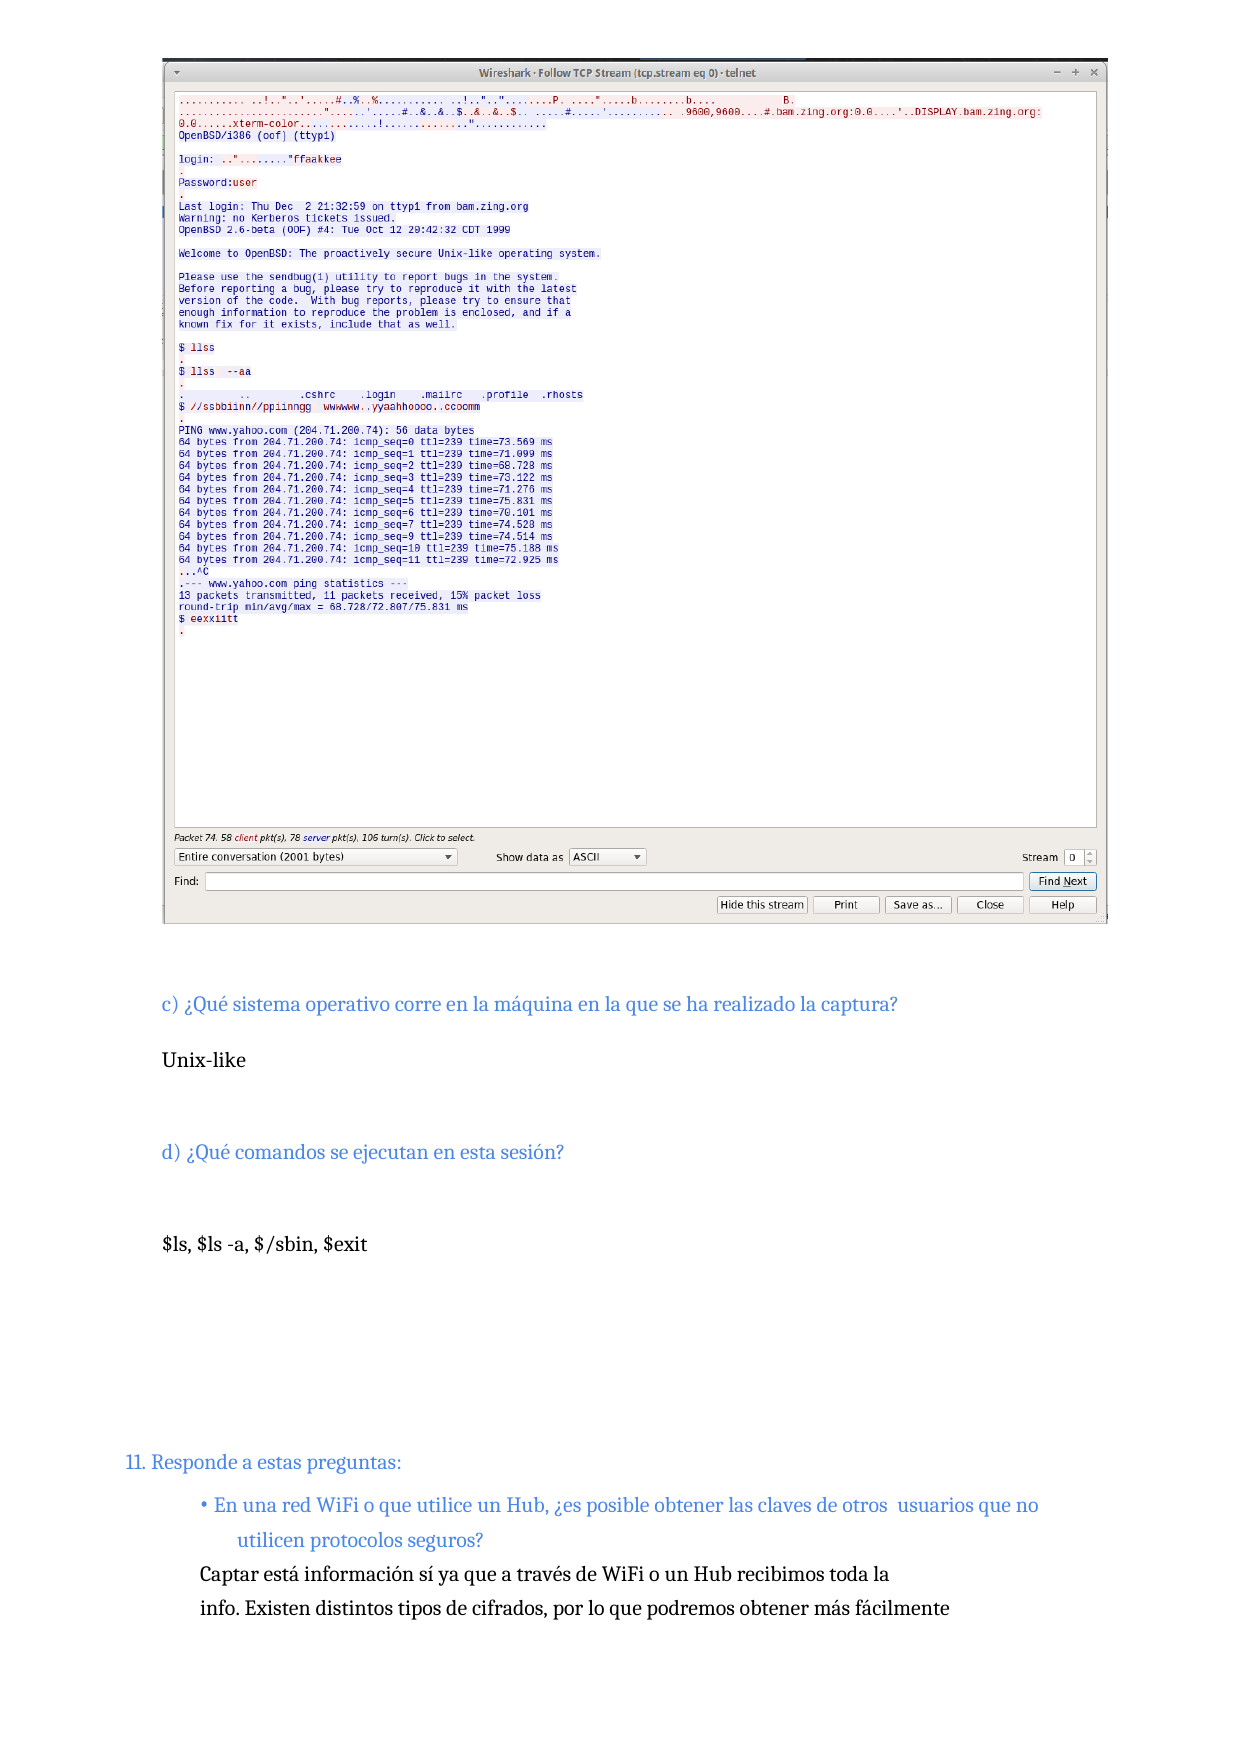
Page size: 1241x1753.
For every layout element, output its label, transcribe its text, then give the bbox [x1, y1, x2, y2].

text d) ¿Qué comandos se ejecutan en esta sesión? [162, 1140, 1059, 1165]
text Unix-like [162, 1048, 1059, 1073]
text • En una red WiFi o que utilice un Hub, ¿es posible obtener las claves de otros usuarios que no utilicen protocolos seguros? [200, 1480, 1058, 1553]
text 11. Responde a estas preguntas: [126, 1450, 1201, 1475]
text info. Existen distintos tipos de cifrados, por lo que podremos obtener más fácilmente [200, 1596, 1058, 1621]
text c) ¿Qué sistema operativo corre en la máquina en la que se ha realizado la captura? [162, 992, 1059, 1017]
text Captar está información sí ya que a través de WiFi o un Hub recibimos toda la [200, 1562, 1058, 1587]
picture [162, 58, 1108, 924]
text $ls, $ls -a, $/sbin, $exit [162, 1231, 1059, 1257]
